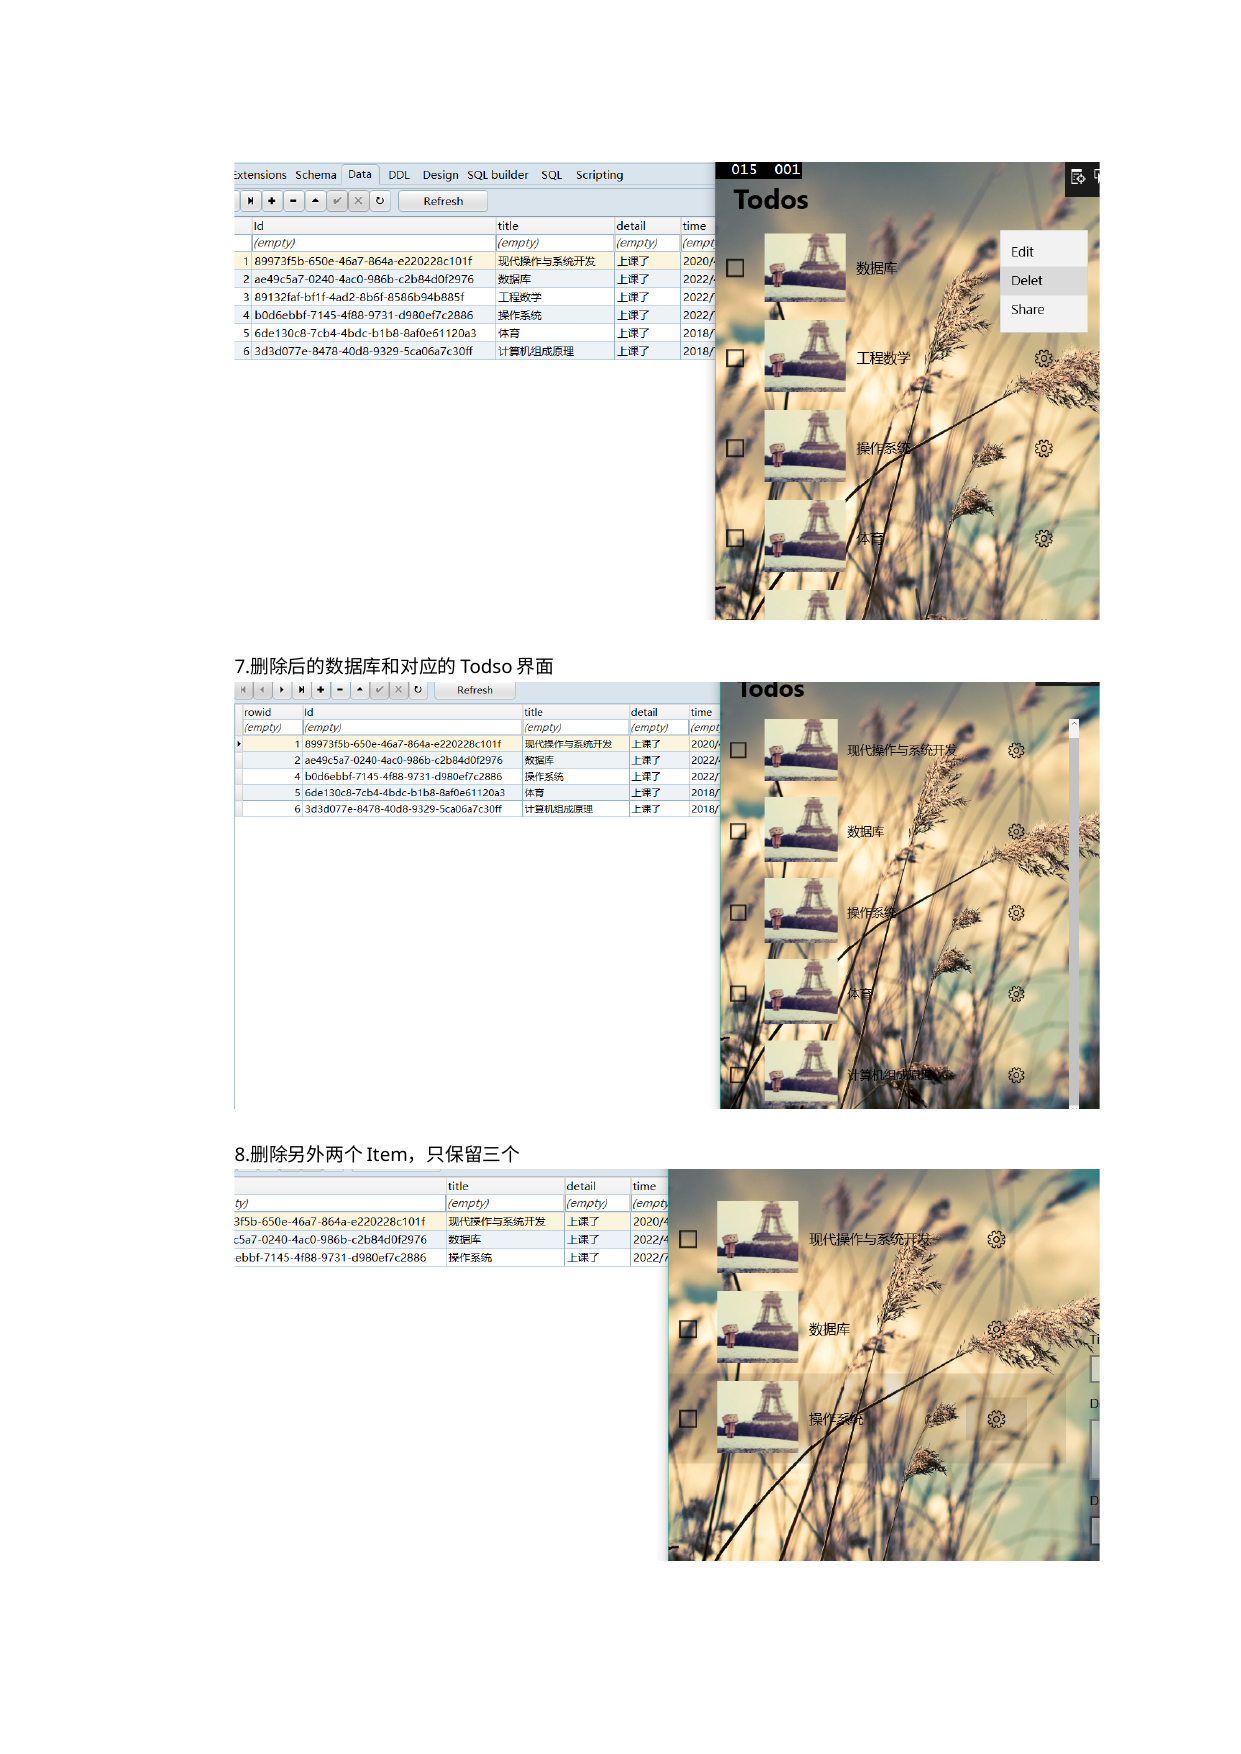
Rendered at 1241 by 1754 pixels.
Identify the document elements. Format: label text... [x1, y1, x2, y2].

picture [234, 682, 1100, 1109]
picture [234, 1169, 1100, 1561]
text 7.删除后的数据库和对应的Todso界面 [234, 649, 1053, 682]
picture [234, 162, 1100, 620]
text 8.删除另外两个Item，只保留三个 [234, 1137, 1053, 1169]
